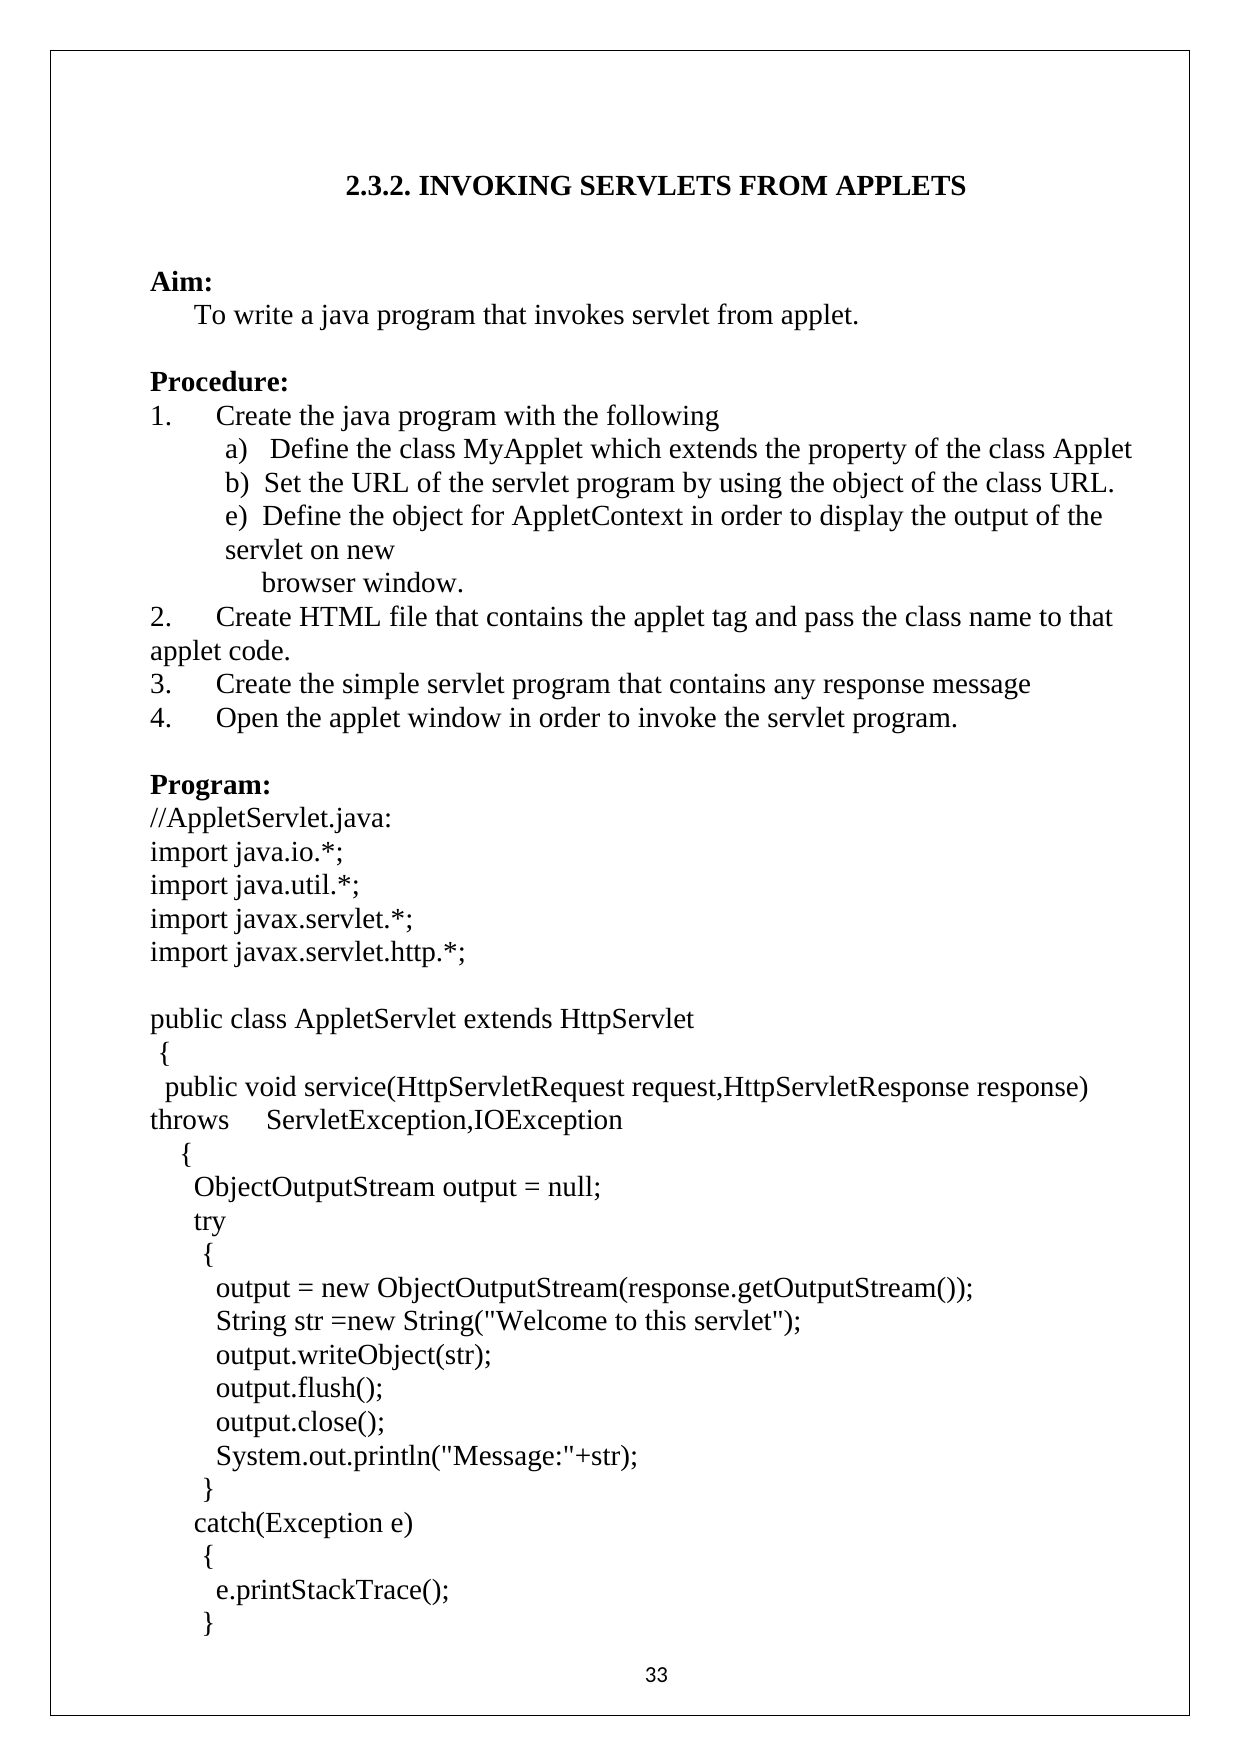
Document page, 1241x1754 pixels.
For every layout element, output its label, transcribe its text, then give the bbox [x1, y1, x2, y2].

text b) Set the URL of the servlet program by using the object of the class URL. [225, 465, 1162, 498]
text To write a java program that invokes servlet from applet. [150, 297, 1162, 331]
text } [150, 1471, 1162, 1505]
text 3. Create the simple servlet program that contains any response message [150, 666, 1162, 700]
text System.out.println("Message:"+str); [150, 1438, 1162, 1471]
text a) Define the class MyApplet which extends the property of the class Applet [225, 431, 1162, 465]
text { [150, 1035, 1162, 1069]
text import java.io.*; [150, 834, 1162, 867]
text Procedure: [150, 364, 1162, 398]
text e) Define the object for AppletContext in order to display the output of the servlet on new [225, 498, 1162, 566]
text { [150, 1136, 1162, 1169]
text 1. Create the java program with the following [150, 398, 1162, 431]
text try [150, 1203, 1162, 1236]
text { [150, 1236, 1162, 1270]
text 2.3.2. INVOKING SERVLETS FROM APPLETS [150, 168, 1162, 202]
text output.writeObject(str); [150, 1337, 1162, 1371]
text public class AppletServlet extends HttpServlet [150, 1002, 1162, 1035]
text String str =new String("Welcome to this servlet"); [150, 1303, 1162, 1337]
text { [150, 1538, 1162, 1572]
text public void service(HttpServletRequest request,HttpServletResponse response) throws ServletException,IOException [150, 1069, 1162, 1136]
text Aim: [150, 264, 1162, 297]
text ObjectOutputStream output = null; [150, 1169, 1162, 1203]
text } [150, 1605, 1162, 1639]
text e.printStackTrace(); [150, 1572, 1162, 1605]
text import javax.servlet.*; [150, 901, 1162, 934]
text //AppletServlet.java: [150, 800, 1162, 834]
text browser window. [225, 566, 1162, 599]
text 2. Create HTML file that contains the applet tag and pass the class name to that applet code. [150, 599, 1162, 666]
text output = new ObjectOutputStream(response.getOutputStream()); [150, 1270, 1162, 1303]
text Program: [150, 767, 1162, 800]
text output.flush(); [150, 1371, 1162, 1404]
text 4. Open the applet window in order to invoke the servlet program. [150, 700, 1162, 733]
text import java.util.*; [150, 867, 1162, 901]
text import javax.servlet.http.*; [150, 934, 1162, 968]
text catch(Exception e) [150, 1505, 1162, 1538]
text output.close(); [150, 1404, 1162, 1438]
